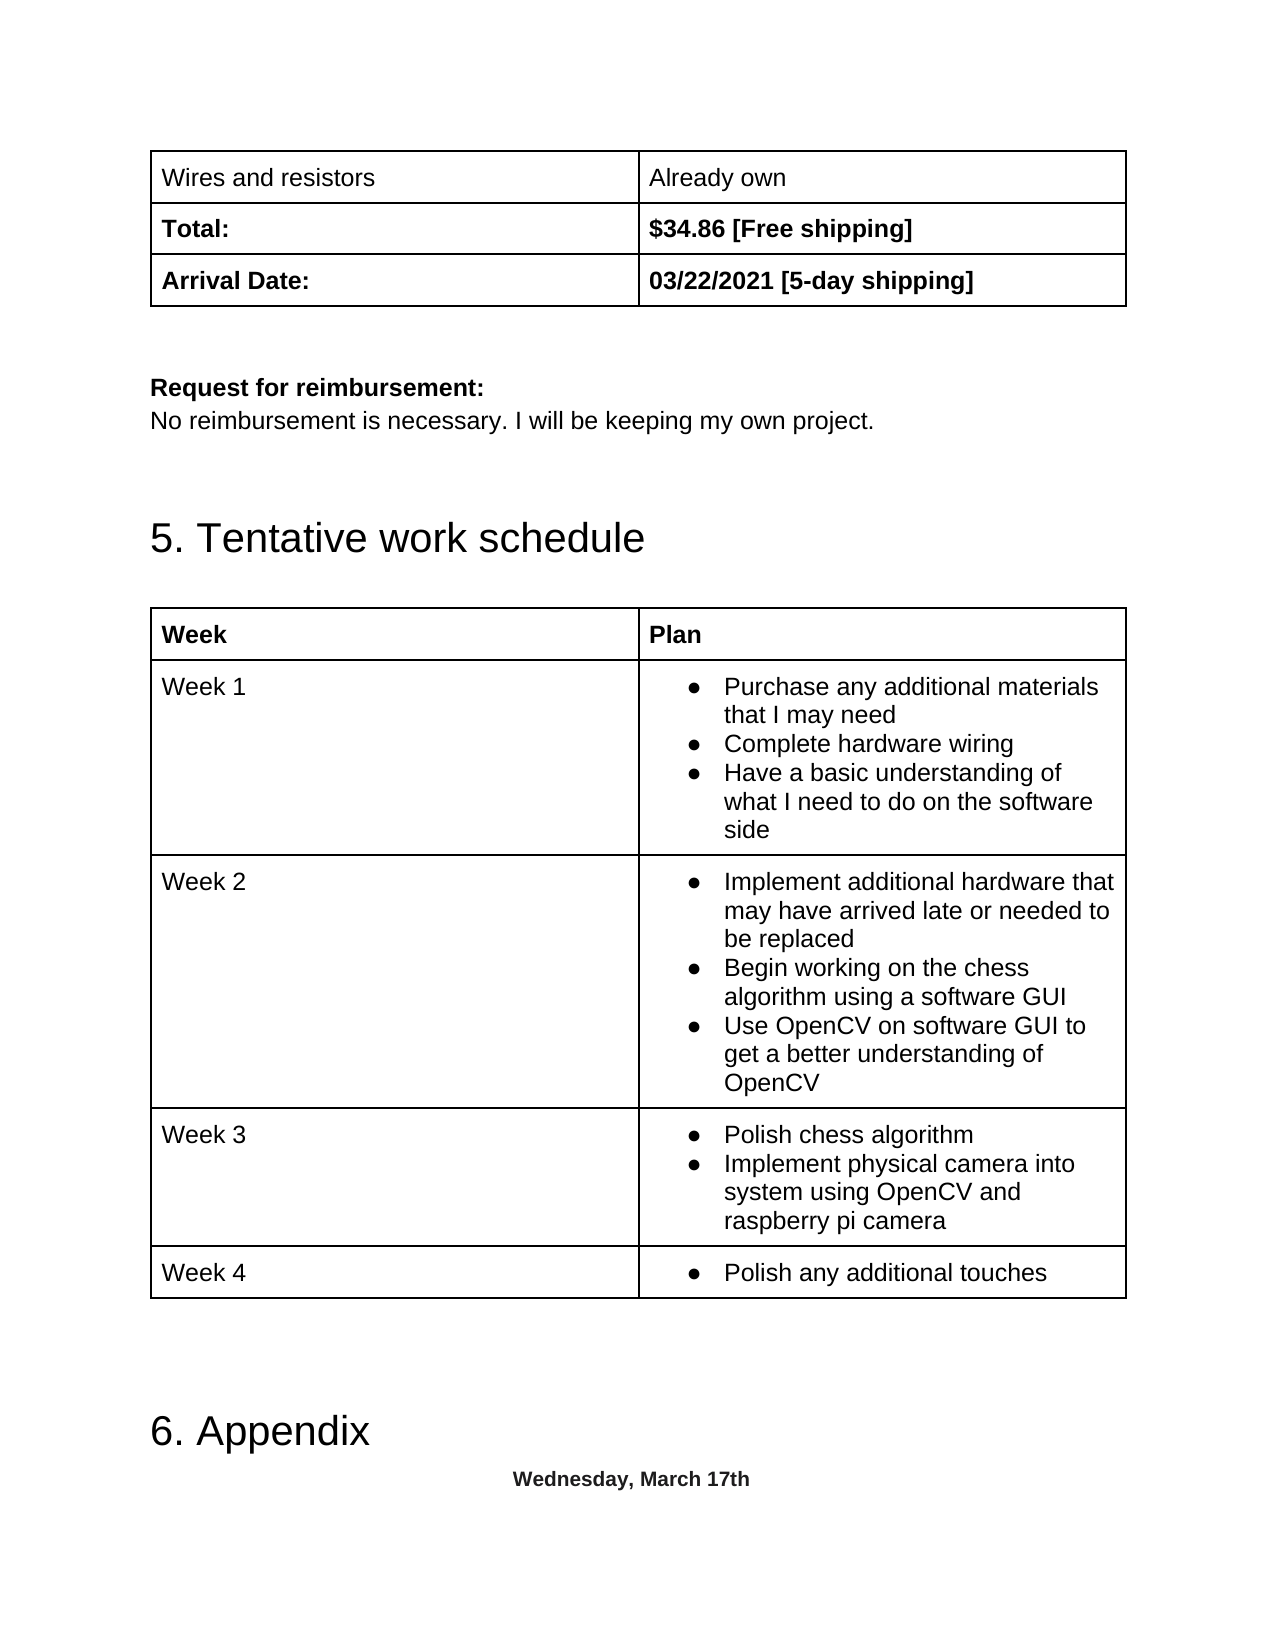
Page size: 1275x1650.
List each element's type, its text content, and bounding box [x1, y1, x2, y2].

table_cell 03/22/2021 [5-day shipping] [640, 255, 1125, 305]
table_cell Week 4 [152, 1247, 638, 1297]
table_header Plan [640, 609, 1125, 659]
text Request for reimbursement: [150, 373, 1125, 402]
table_cell Purchase any additional materials that I may need Complete hardware wiring Have a basic understanding of what I need to do on the software side [640, 661, 1125, 854]
table_cell Implement additional hardware that may have arrived late or needed to be replaced Begin working on the chess algorithm using a software GUI Use OpenCV on software GUI to get a better understanding of OpenCV [640, 856, 1125, 1107]
table_cell Polish chess algorithm Implement physical camera into system using OpenCV and raspberry pi camera [640, 1109, 1125, 1245]
table_cell Wires and resistors [152, 152, 638, 202]
table_cell Arrival Date: [152, 255, 638, 305]
table_cell Total: [152, 204, 638, 253]
text Wednesday, March 17th [125, 1467, 1137, 1491]
table_header Week [152, 609, 638, 659]
subtitle 5. Tentative work schedule [150, 514, 1125, 562]
table_cell Week 3 [152, 1109, 638, 1245]
table_cell Week 2 [152, 856, 638, 1107]
text No reimbursement is necessary. I will be keeping my own project. [150, 406, 1125, 435]
table_cell Week 1 [152, 661, 638, 854]
table_cell $34.86 [Free shipping] [640, 204, 1125, 253]
table_cell Polish any additional touches [640, 1247, 1125, 1297]
table_cell Already own [640, 152, 1125, 202]
subtitle 6. Appendix [150, 1407, 1125, 1454]
